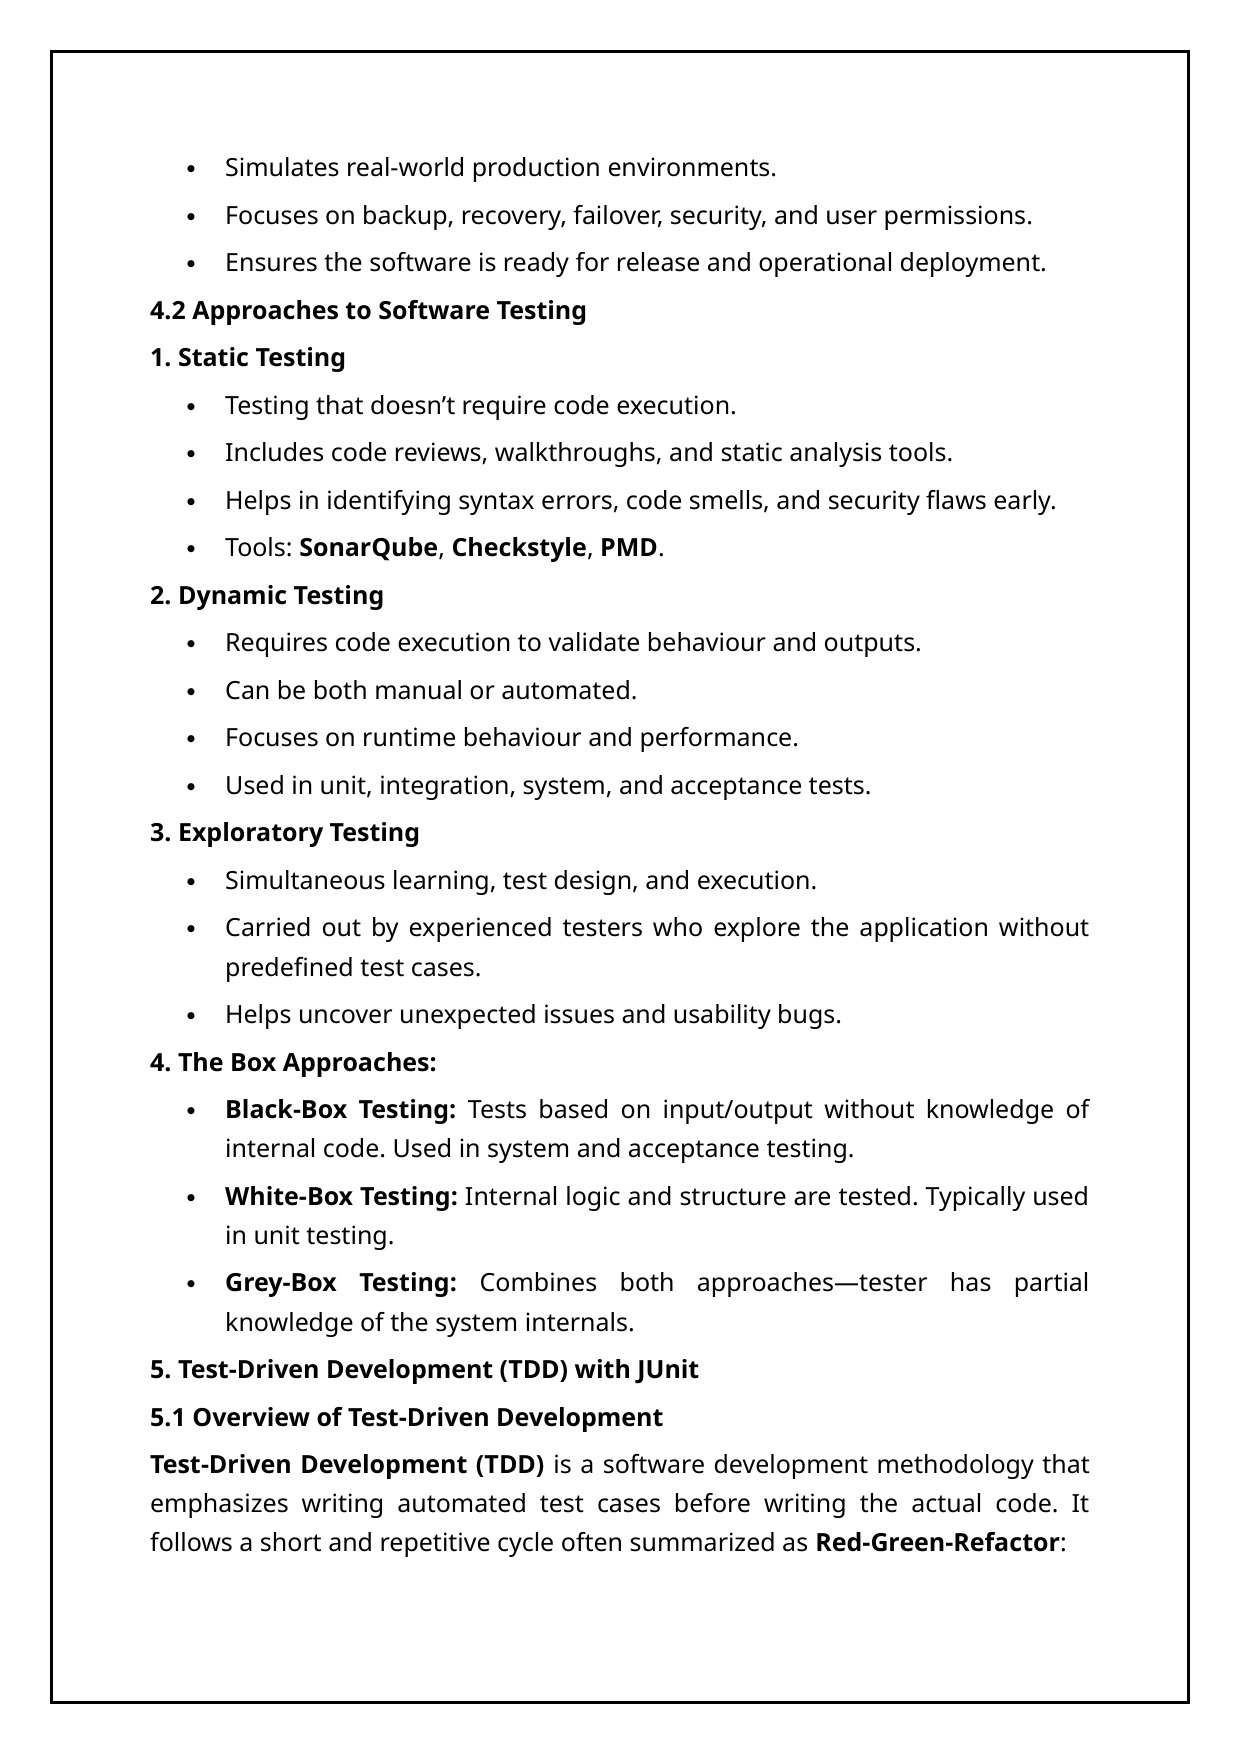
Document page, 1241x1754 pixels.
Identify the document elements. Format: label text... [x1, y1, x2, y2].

list Helps in identifying syntax errors, code smells, and security flaws early. [187, 482, 1090, 517]
text 5. Test-Driven Development (TDD) with JUnit [150, 1352, 1090, 1386]
text 5.1 Overview of Test-Driven Development [150, 1399, 1090, 1433]
text Test-Driven Development (TDD) is a software development methodology that emphasizes writing automated test cases before writing the actual code. It follows a short and repetitive cycle often summarized as Red-Green-Refactor: [150, 1447, 1090, 1559]
list Requires code execution to validate behaviour and outputs. [187, 625, 1090, 659]
text 1. Static Testing [150, 340, 1090, 374]
list Simulates real-world production environments. [187, 150, 1090, 184]
list Carried out by experienced testers who explore the application without predefined test cases. [187, 910, 1090, 983]
list Focuses on backup, recovery, failover, security, and user permissions. [187, 197, 1090, 232]
list White-Box Testing: Internal logic and structure are tested. Typically used in unit testing. [187, 1178, 1090, 1252]
list Black-Box Testing: Tests based on input/output without knowledge of internal code. Used in system and acceptance testing. [187, 1092, 1090, 1165]
list Used in unit, integration, system, and acceptance tests. [187, 767, 1090, 802]
list Testing that doesn’t require code execution. [187, 387, 1090, 422]
text 2. Dynamic Testing [150, 577, 1090, 612]
text 4.2 Approaches to Software Testing [150, 292, 1090, 327]
list Includes code reviews, walkthroughs, and static analysis tools. [187, 435, 1090, 469]
text 4. The Box Approaches: [150, 1044, 1090, 1078]
text 3. Exploratory Testing [150, 815, 1090, 849]
list Helps uncover unexpected issues and usability bugs. [187, 997, 1090, 1031]
list Focuses on runtime behaviour and performance. [187, 720, 1090, 754]
list Tools: SonarQube, Checkstyle, PMD. [187, 530, 1090, 564]
list Grey-Box Testing: Combines both approaches—tester has partial knowledge of the system internals. [187, 1265, 1090, 1338]
list Ensures the software is ready for release and operational deployment. [187, 245, 1090, 279]
list Simultaneous learning, test design, and execution. [187, 862, 1090, 897]
list Can be both manual or automated. [187, 672, 1090, 707]
